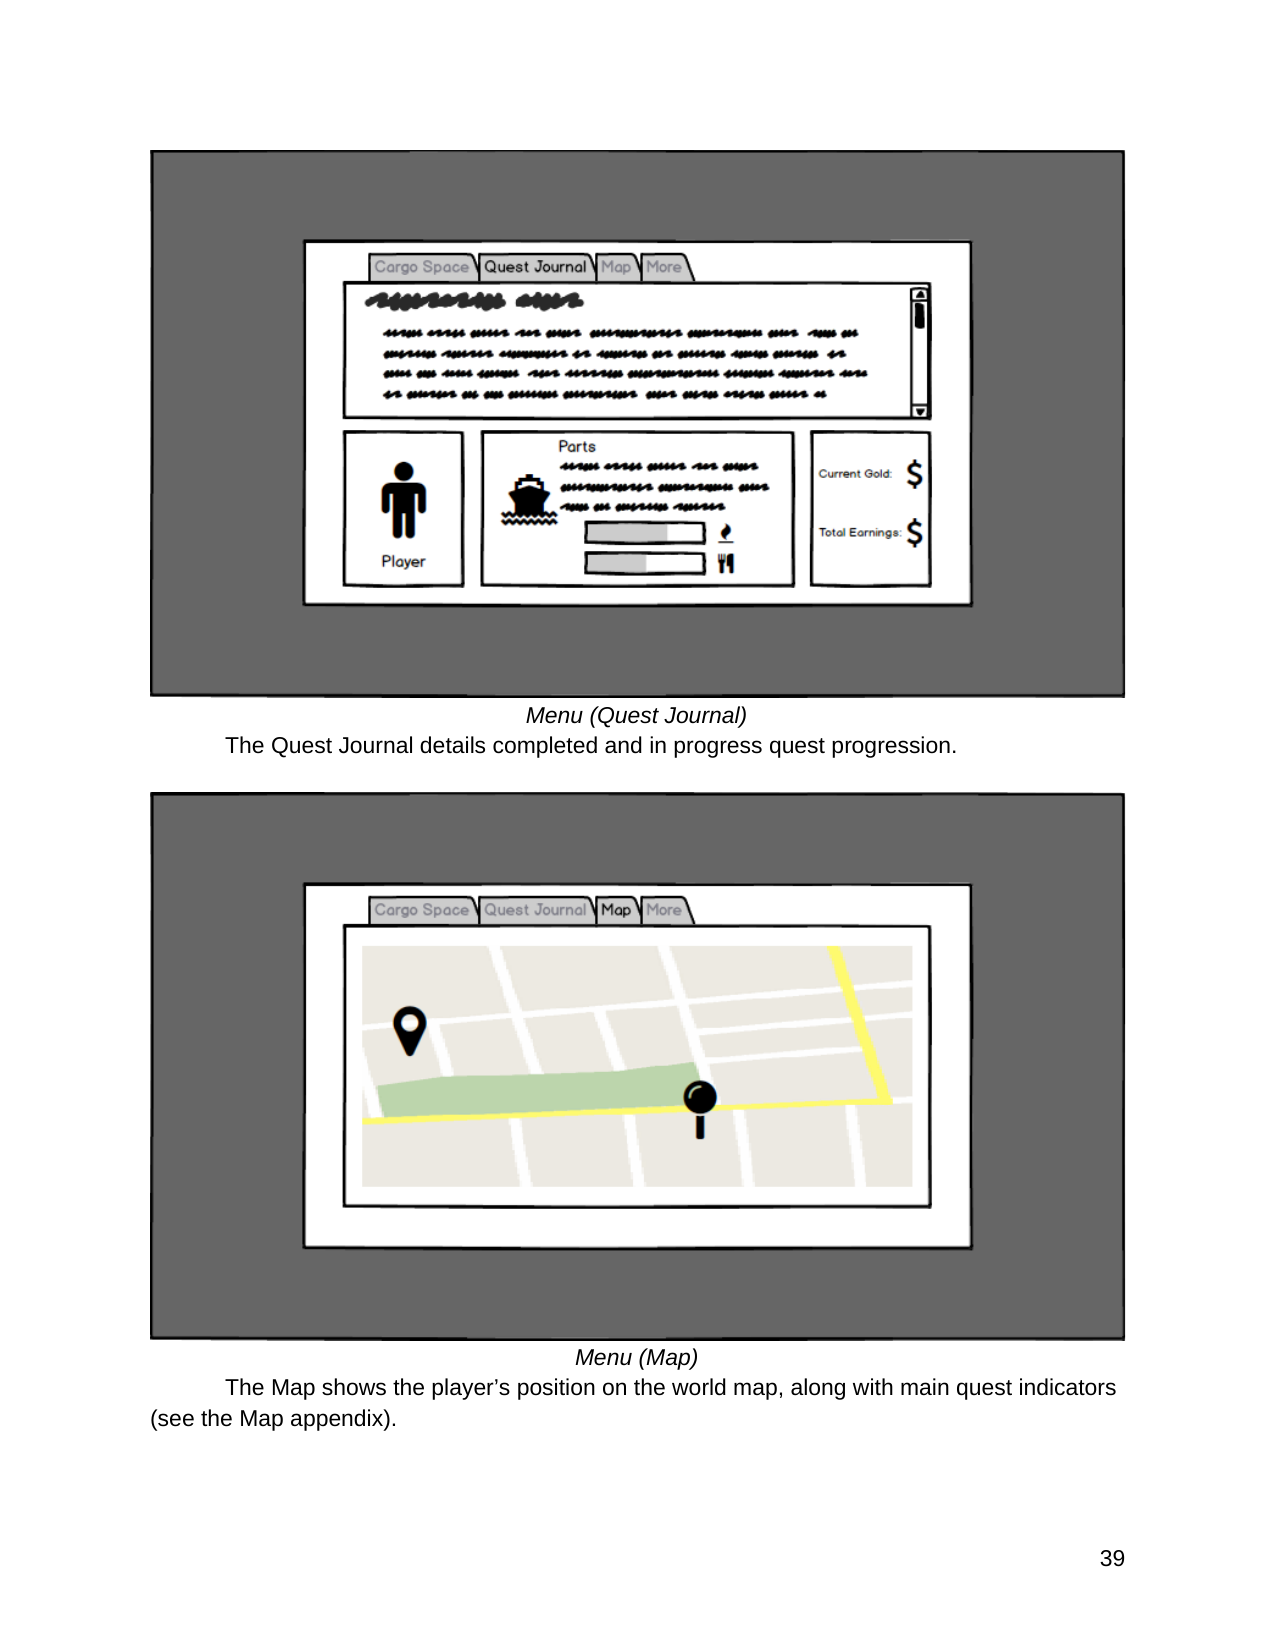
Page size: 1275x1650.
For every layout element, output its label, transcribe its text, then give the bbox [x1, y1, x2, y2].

picture [150, 792, 1125, 1341]
picture [150, 150, 1125, 698]
text Menu (Map) [150, 1344, 1125, 1371]
text The Quest Journal details completed and in progress quest progression. [150, 732, 1125, 758]
text Menu (Quest Journal) [150, 702, 1125, 728]
text The Map shows the player’s position on the world map, along with main quest indicators (see the Map appendix). [150, 1374, 1125, 1431]
